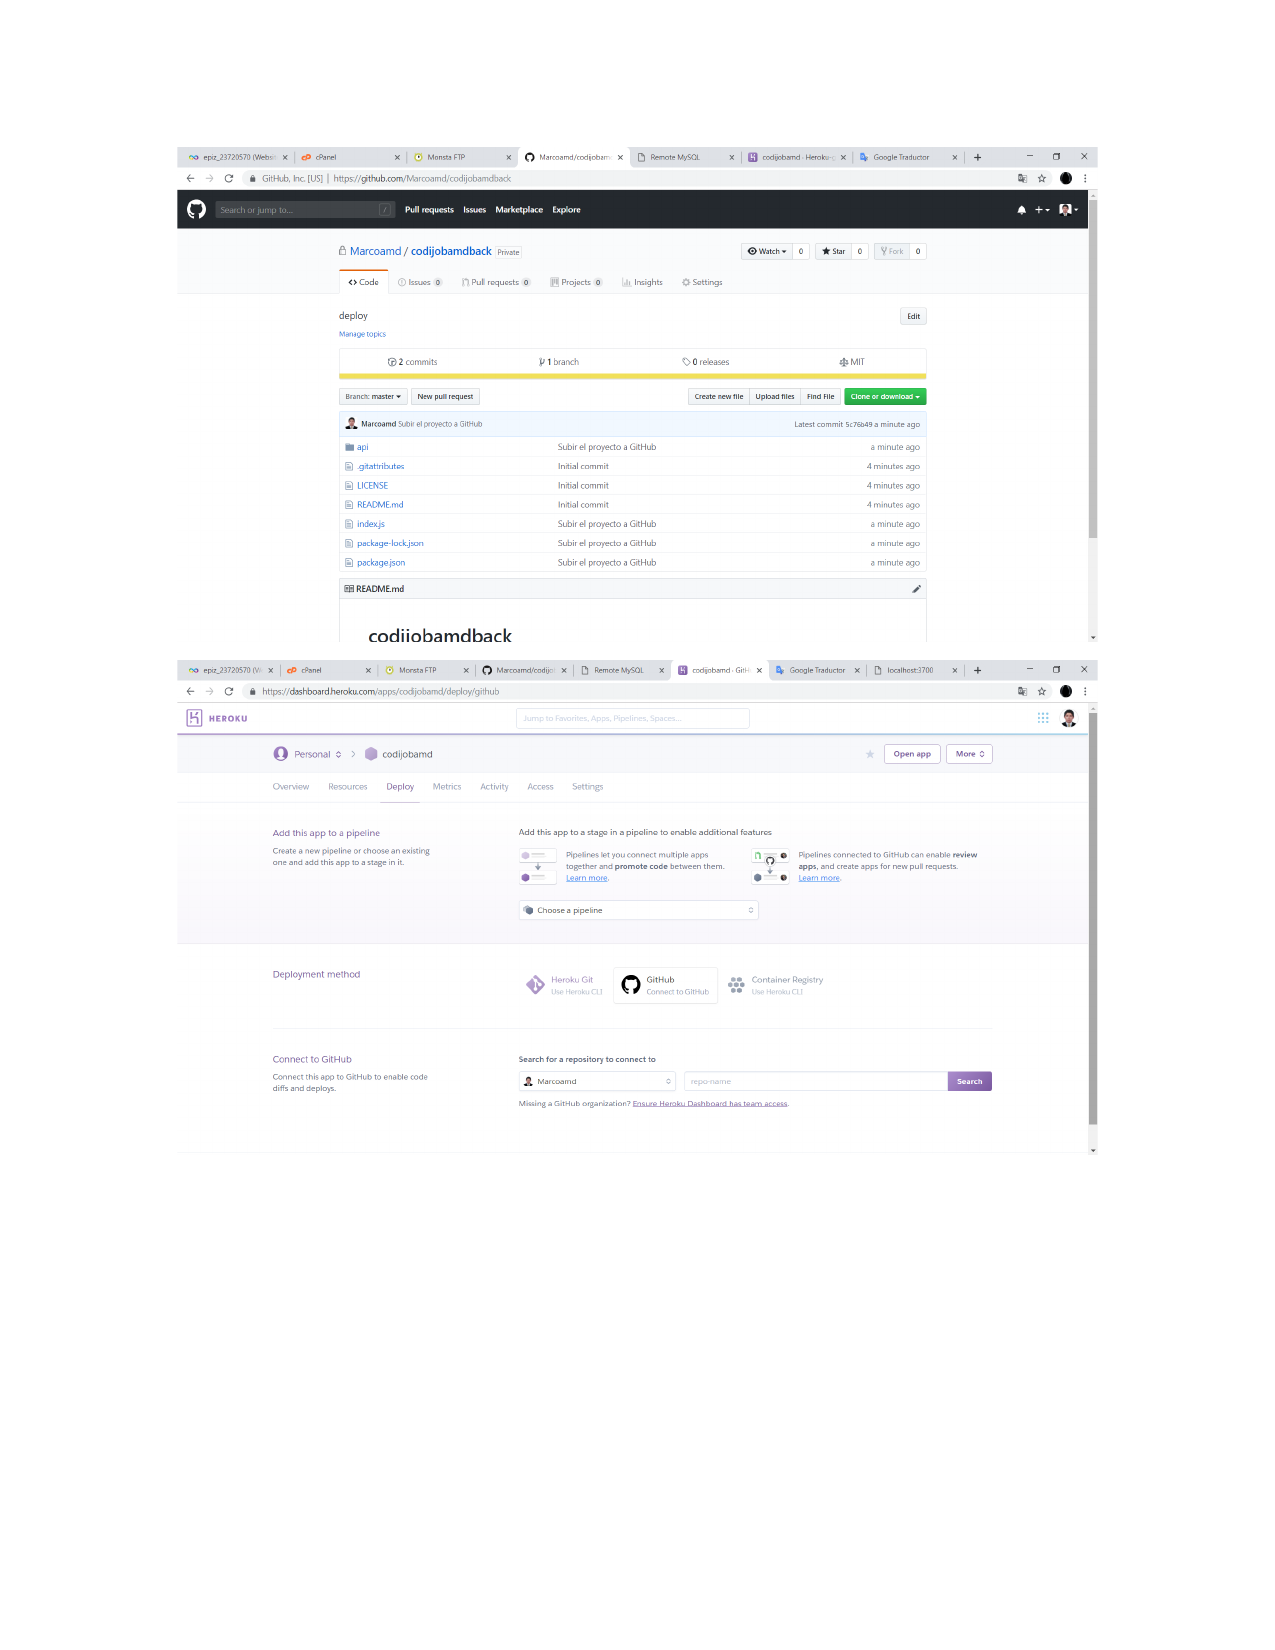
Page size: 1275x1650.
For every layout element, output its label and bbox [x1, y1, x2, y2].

picture [177, 147, 1098, 642]
picture [177, 660, 1098, 1155]
